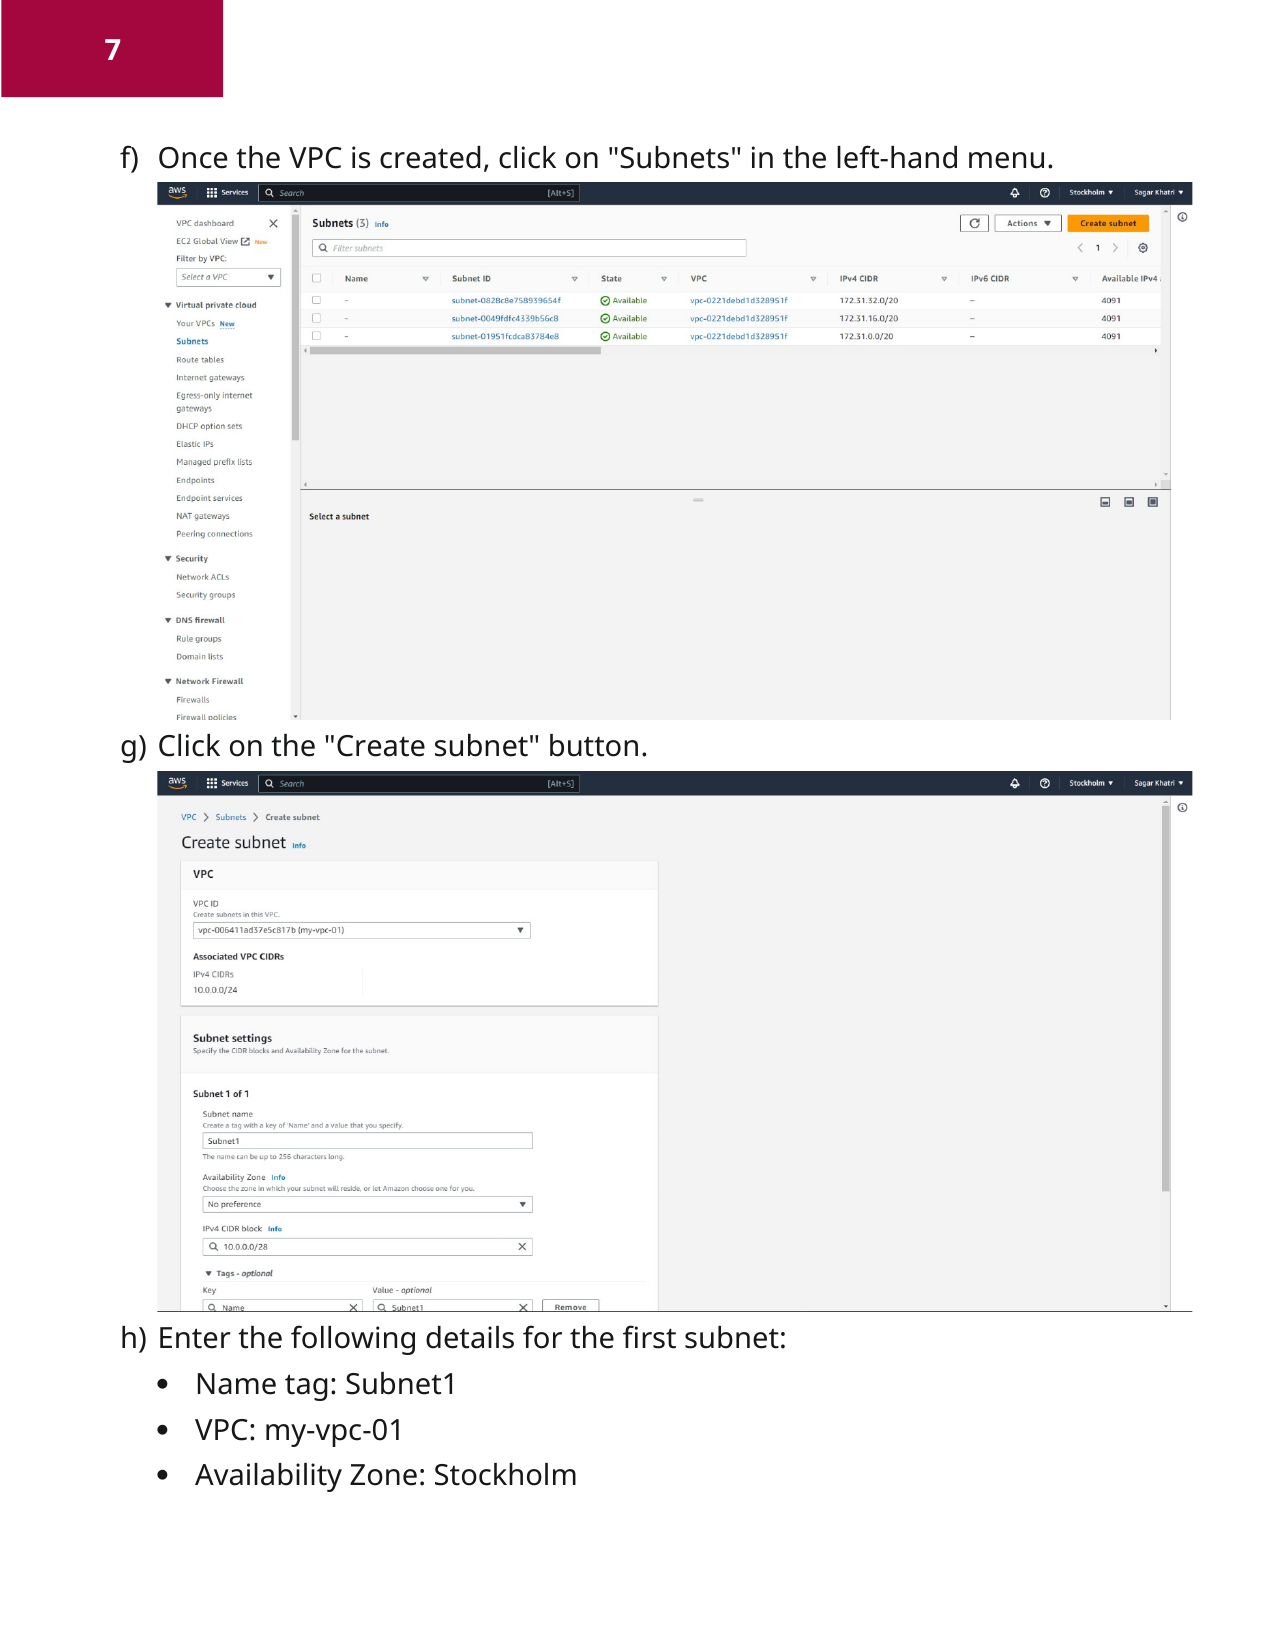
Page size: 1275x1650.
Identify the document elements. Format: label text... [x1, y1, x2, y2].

picture [157, 182, 1193, 720]
picture [157, 771, 1193, 1312]
list Enter the following details for the first subnet: [120, 1317, 1155, 1357]
list Name tag: Subnet1 [157, 1363, 1155, 1403]
list Availability Zone: Stockholm [157, 1454, 1155, 1494]
list VPC: my-vpc-01 [157, 1409, 1155, 1448]
